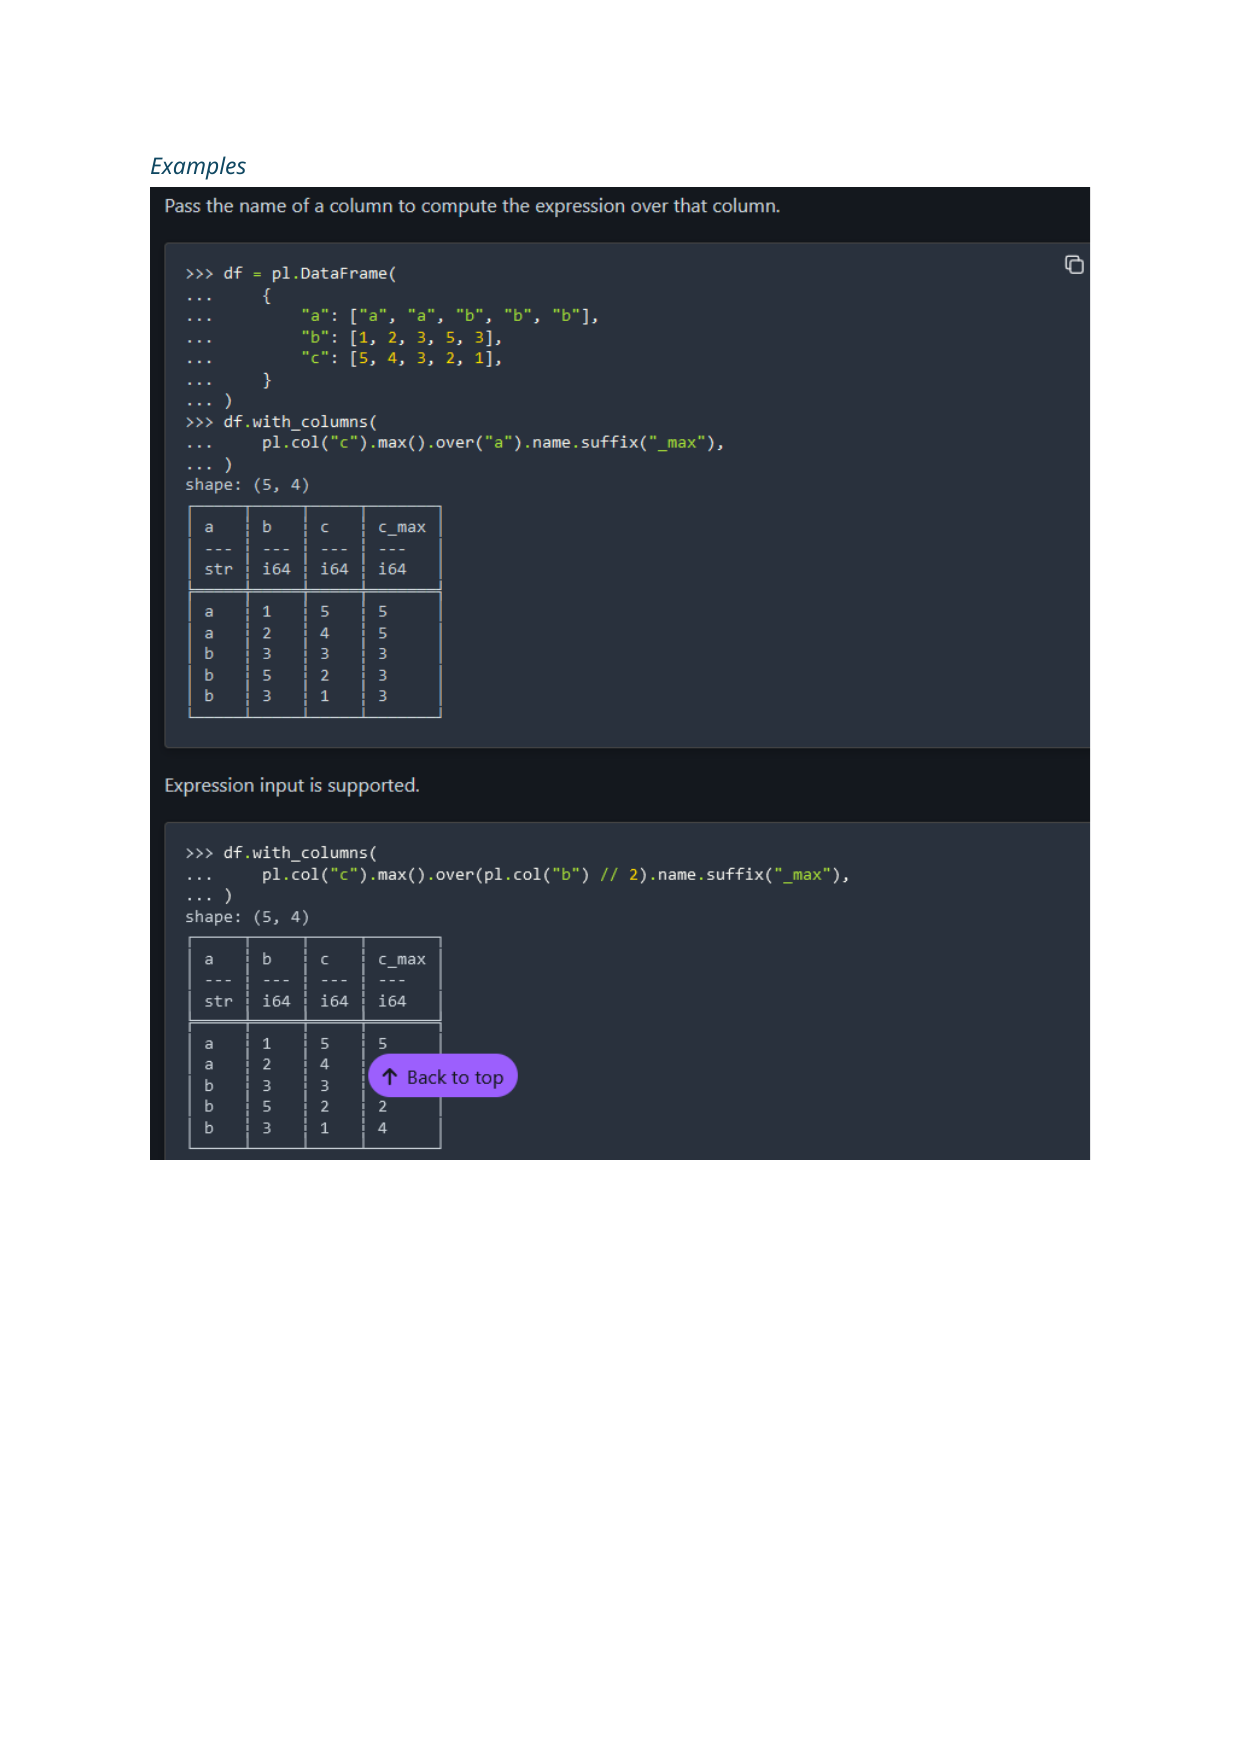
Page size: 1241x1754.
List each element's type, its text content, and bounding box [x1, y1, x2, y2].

picture [150, 187, 1091, 1160]
subtitle Examples [150, 150, 1090, 181]
